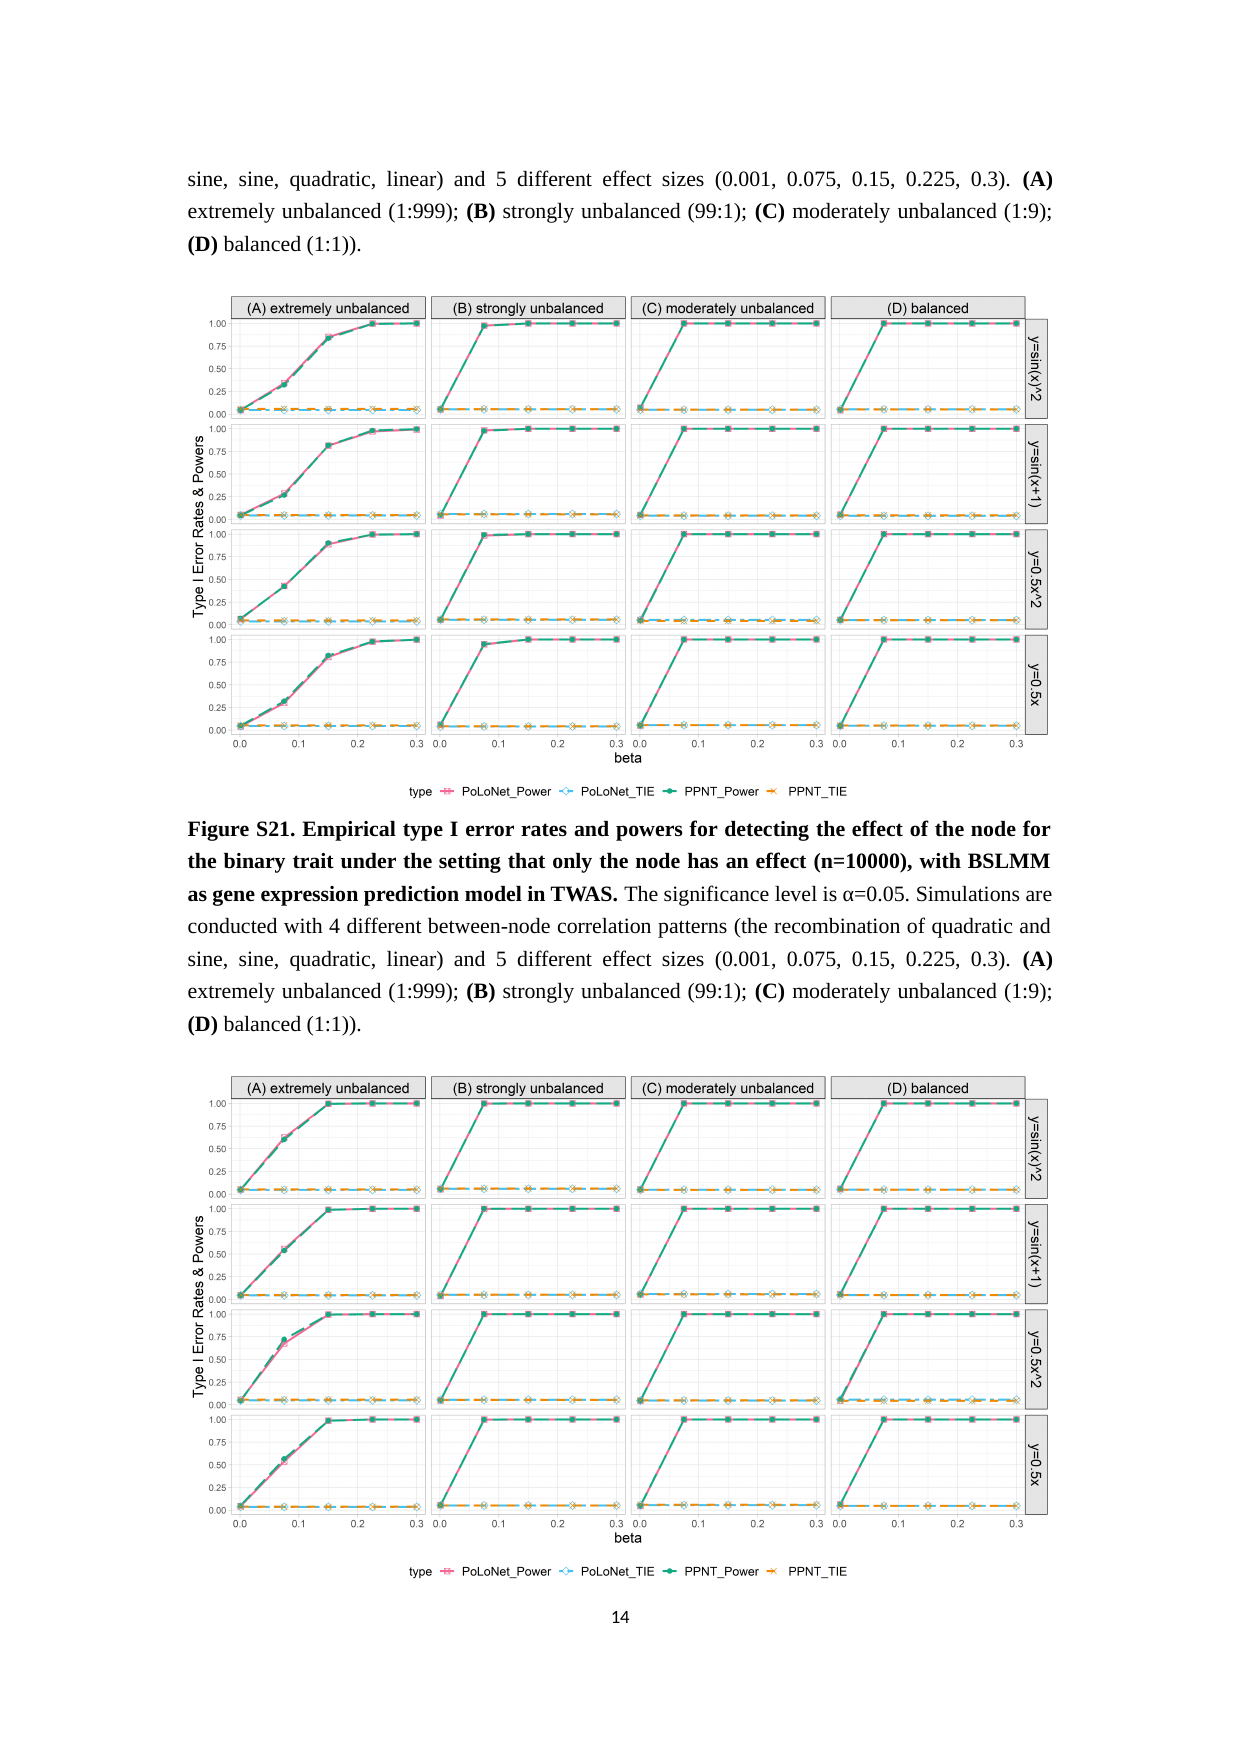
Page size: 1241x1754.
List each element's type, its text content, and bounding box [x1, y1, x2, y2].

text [187, 162, 1053, 259]
picture [187, 292, 1053, 811]
picture [187, 1072, 1053, 1591]
text Figure S21. Empirical type I error rates and powers for detecting the effect of the node for the binary trait under the setting that only the node has an effect (n=10000), with BSLMM as gene expression prediction model in TWAS. The significance level is α=0.05. Simulations are conducted with 4 different between-node correlation patterns (the recombination of quadratic and sine, sine, quadratic, linear) and 5 different effect sizes (0.001, 0.075, 0.15, 0.225, 0.3). (A) extremely unbalanced (1:999); (B) strongly unbalanced (99:1); (C) moderately unbalanced (1:9); (D) balanced (1:1)). [187, 812, 1053, 1039]
